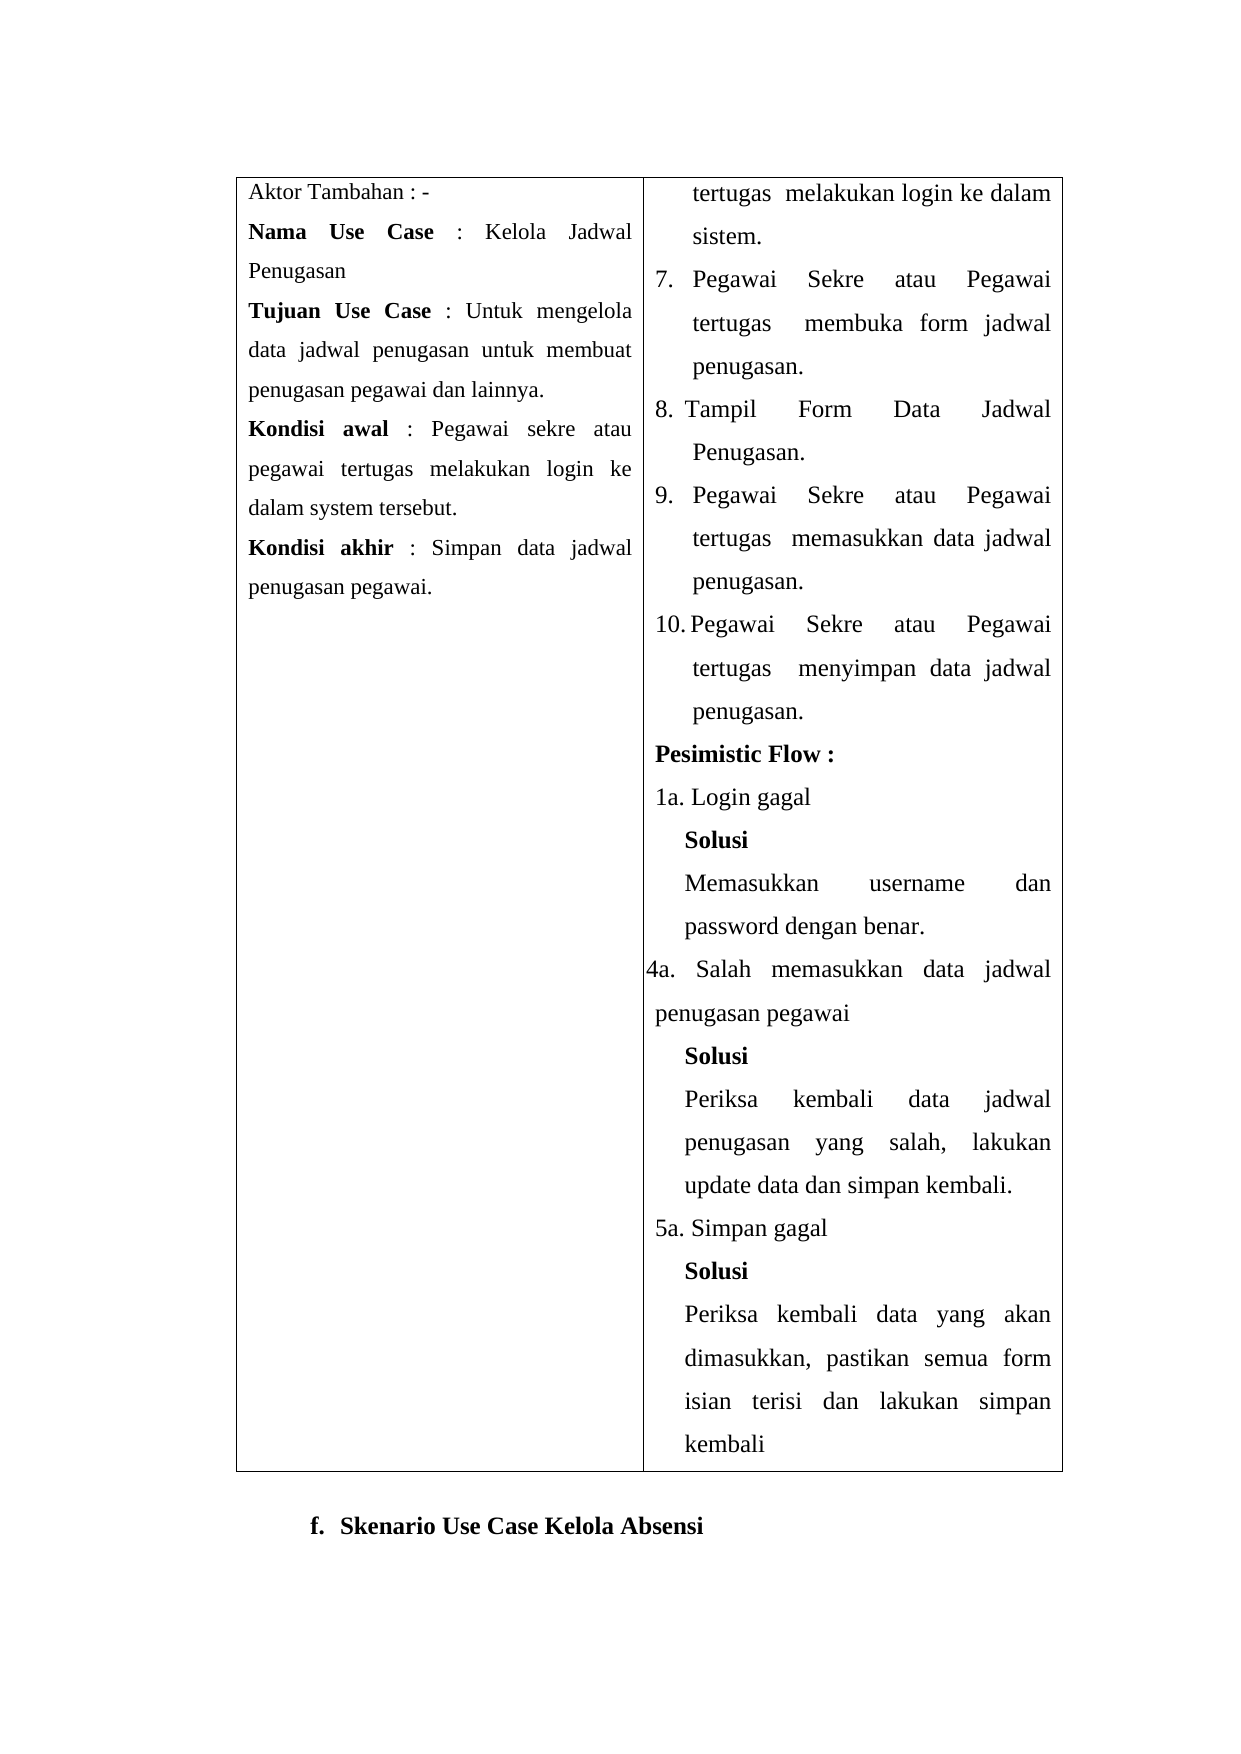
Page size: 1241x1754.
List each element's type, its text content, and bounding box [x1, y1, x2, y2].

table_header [644, 178, 1062, 1471]
list Skenario Use Case Kelola Absensi [310, 1511, 1063, 1540]
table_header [237, 178, 643, 1471]
